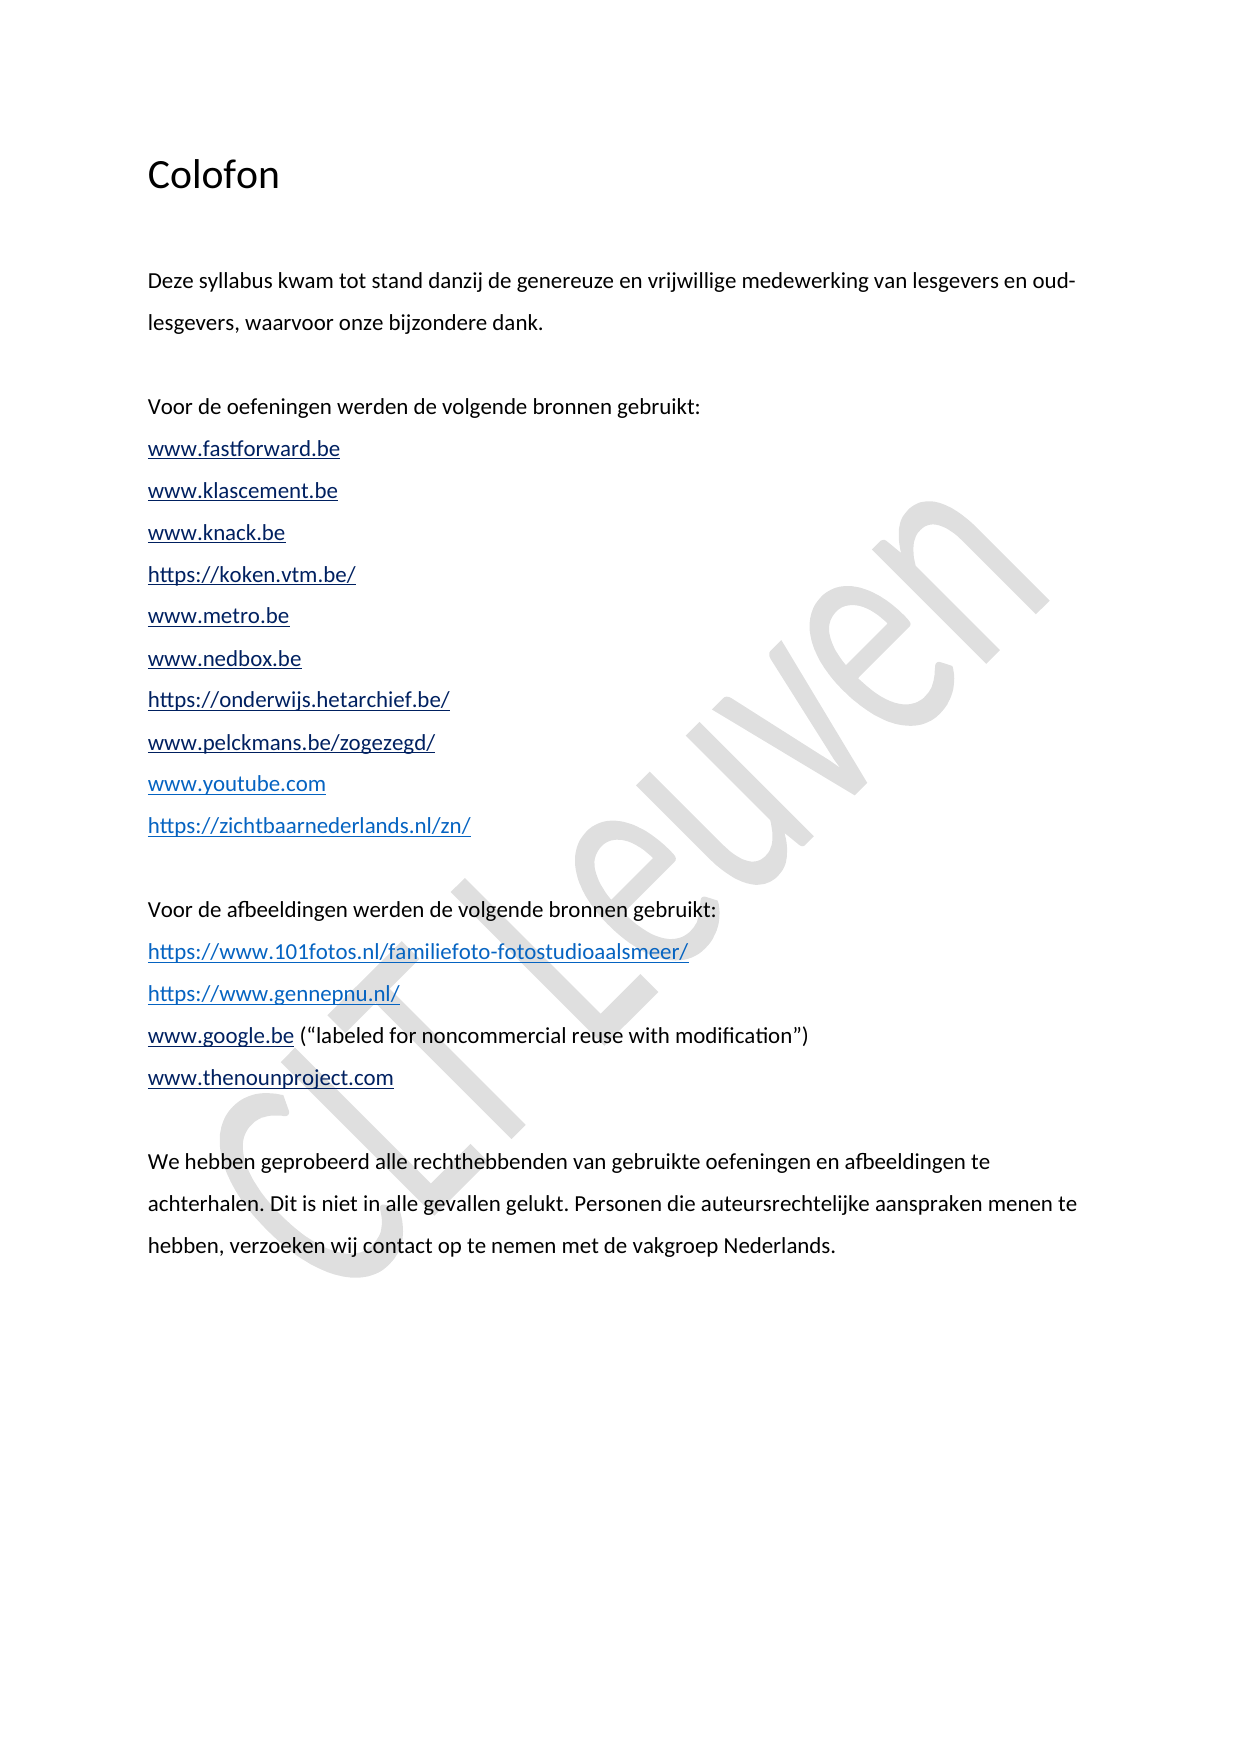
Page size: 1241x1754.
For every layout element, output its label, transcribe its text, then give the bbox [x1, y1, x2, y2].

text We hebben geprobeerd alle rechthebbenden van gebruikte oefeningen en afbeeldingen te achterhalen. Dit is niet in alle gevallen gelukt. Personen die auteursrechtelijke aanspraken menen te hebben, verzoeken wij contact op te nemen met de vakgroep Nederlands. [148, 1147, 1093, 1259]
text www.google.be (“labeled for noncommercial reuse with modification”) [148, 1021, 1093, 1049]
text www.youtube.com [148, 769, 1093, 798]
text https://www.101fotos.nl/familiefoto-fotostudioaalsmeer/ [148, 937, 1093, 966]
text www.knack.be [148, 518, 1093, 546]
text www.nedbox.be [148, 644, 1093, 672]
text https://zichtbaarnederlands.nl/zn/ [148, 812, 1093, 839]
text www.thenounproject.com [148, 1063, 1093, 1091]
text www.fastforward.be [148, 434, 1093, 462]
text Colofon [148, 148, 1093, 198]
text https://onderwijs.hetarchief.be/ [148, 686, 1093, 714]
text www.klascement.be [148, 476, 1093, 504]
text www.pelckmans.be/zogezegd/ [148, 728, 1093, 756]
text Voor de oefeningen werden de volgende bronnen gebruikt: [148, 392, 1093, 420]
text Deze syllabus kwam tot stand danzij de genereuze en vrijwillige medewerking van lesgevers en oud-lesgevers, waarvoor onze bijzondere dank. [148, 266, 1093, 336]
text Voor de afbeeldingen werden de volgende bronnen gebruikt: [148, 896, 1093, 923]
text https://koken.vtm.be/ [148, 560, 1093, 588]
text https://www.gennepnu.nl/ [148, 979, 1093, 1007]
text www.metro.be [148, 602, 1093, 630]
